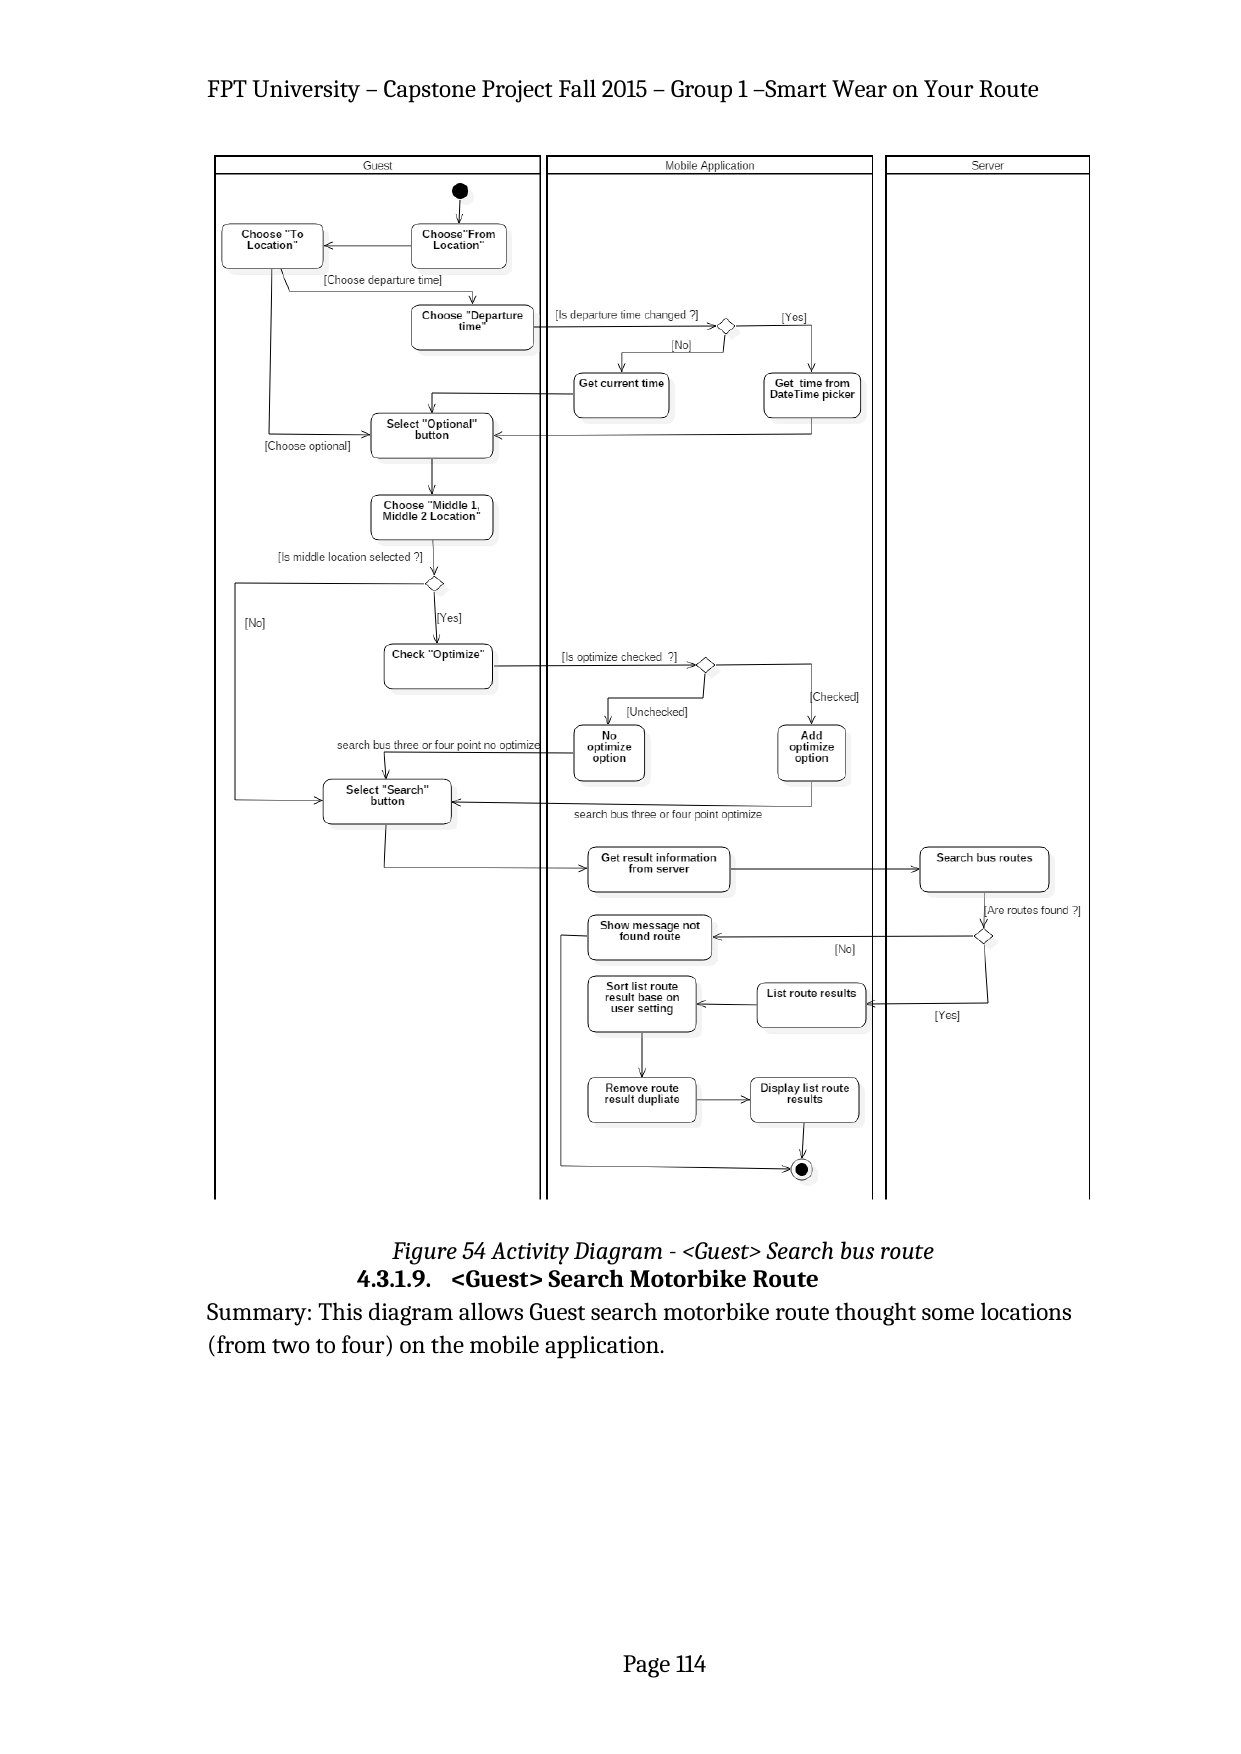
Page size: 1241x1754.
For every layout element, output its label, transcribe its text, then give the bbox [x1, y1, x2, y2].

text Figure 54 Activity Diagram - <Guest> Search bus route [207, 1237, 1122, 1265]
subtitle <Guest> Search Motorbike Route [357, 1265, 1122, 1294]
text Summary: This diagram allows Guest search motorbike route thought some locations (from two to four) on the mobile application. [207, 1298, 1122, 1360]
picture [206, 147, 1123, 1233]
